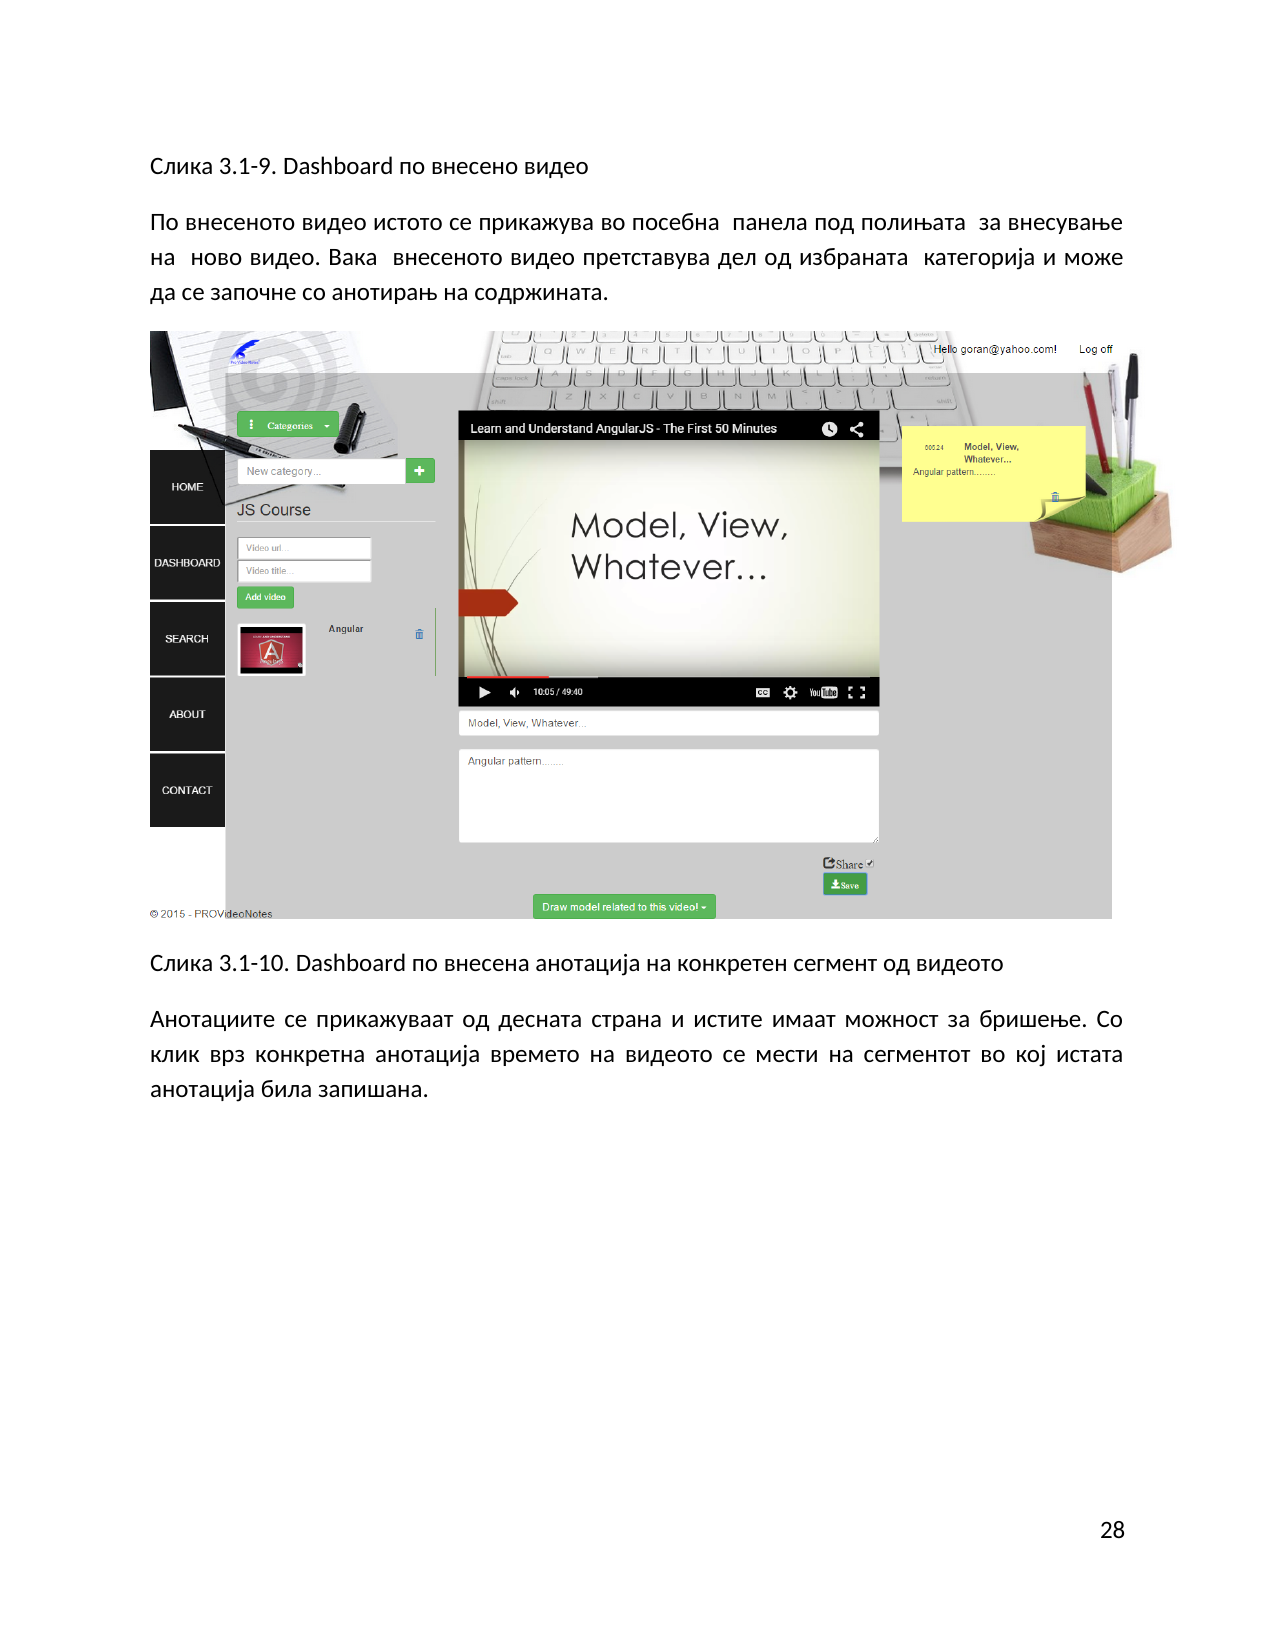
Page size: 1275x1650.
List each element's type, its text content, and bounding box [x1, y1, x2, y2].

picture [150, 331, 1185, 922]
text Слика 3.1-9. Dashboard по внесено видео [150, 150, 1125, 181]
text По внесеното видео истото се прикажува во посебна панела под полињата за внесување на ново видео. Вака внесеното видео претставува дел од избраната категорија и може да се започне со анотирањ на содржината. [150, 206, 1125, 306]
text Слика 3.1-10. Dashboard по внесена анотација на конкретен сегмент од видеото [150, 947, 1125, 977]
text Анотациите се прикажуваат од десната страна и истите имаат можност за бришење. Со клик врз конкретна анотација времето на видеото се мести на сегментот во кој истата анотација била запишана. [150, 1003, 1125, 1103]
